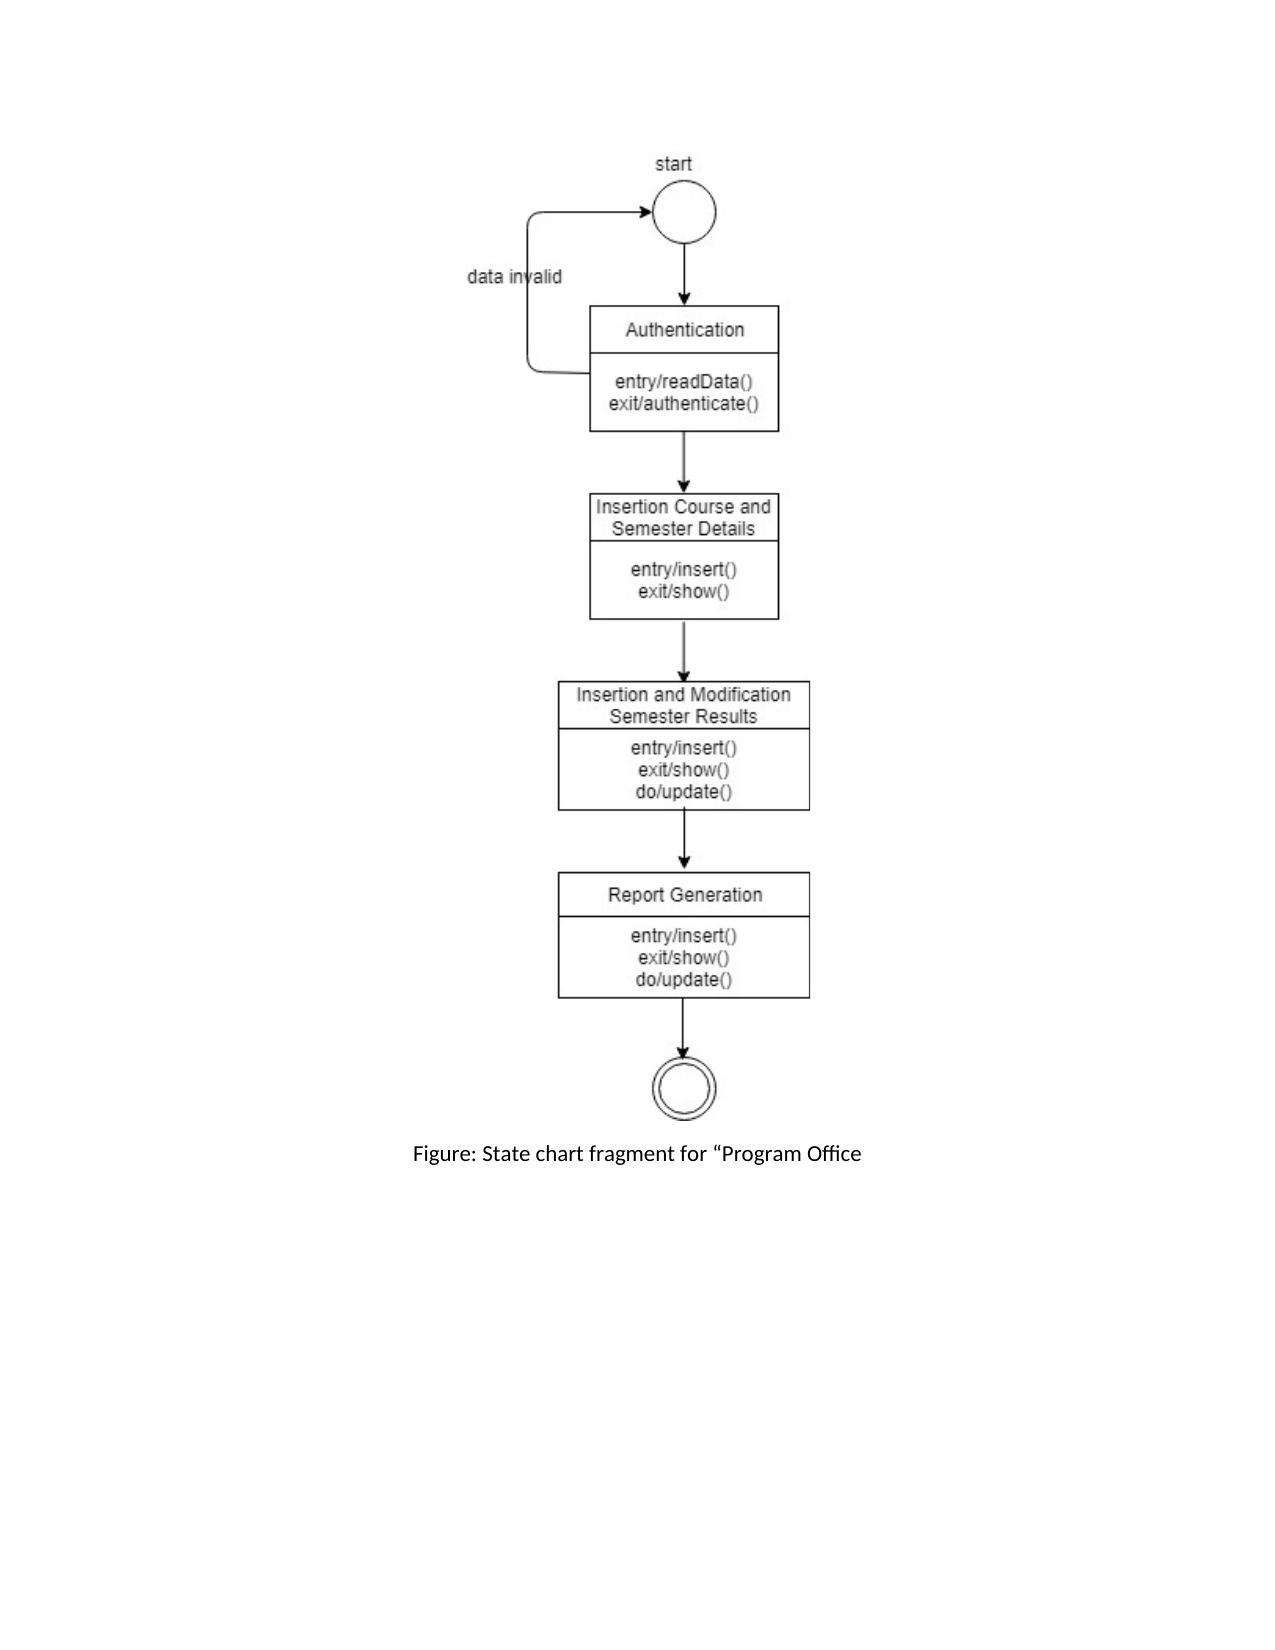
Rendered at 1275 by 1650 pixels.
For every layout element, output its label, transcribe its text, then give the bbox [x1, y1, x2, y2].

text Figure: State chart fragment for “Program Office [150, 1139, 1125, 1167]
picture [464, 150, 811, 1121]
